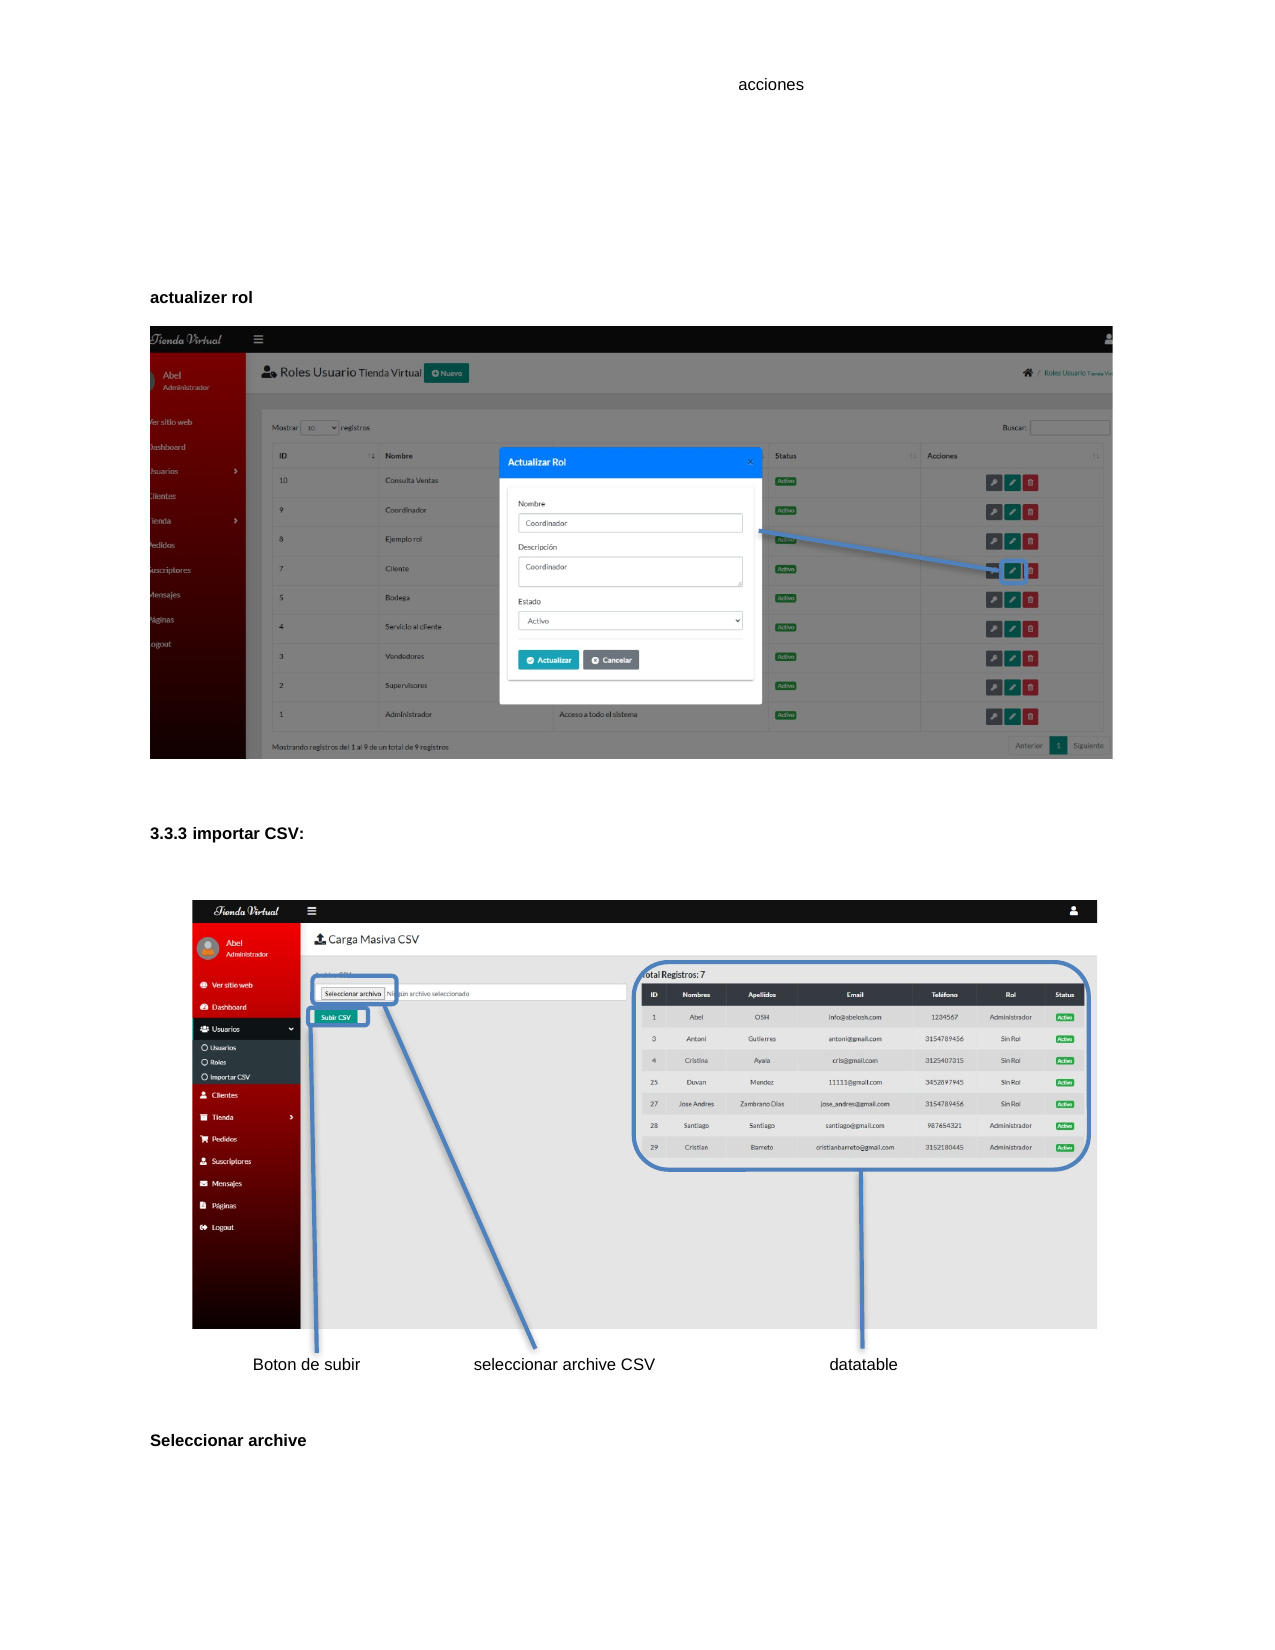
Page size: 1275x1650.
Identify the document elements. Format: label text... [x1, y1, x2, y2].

text Boton de subir seleccionar archive CSV datatable [150, 1354, 1200, 1374]
picture [313, 1007, 524, 1329]
text actualizer rol [150, 288, 1200, 307]
picture [192, 900, 1098, 1329]
picture [315, 978, 394, 1002]
text acciones [150, 75, 1200, 147]
list importar CSV: [150, 823, 1200, 843]
picture [636, 965, 1086, 1167]
picture [311, 1010, 365, 1023]
text Seleccionar archive [150, 1431, 1200, 1450]
picture [150, 326, 1113, 759]
